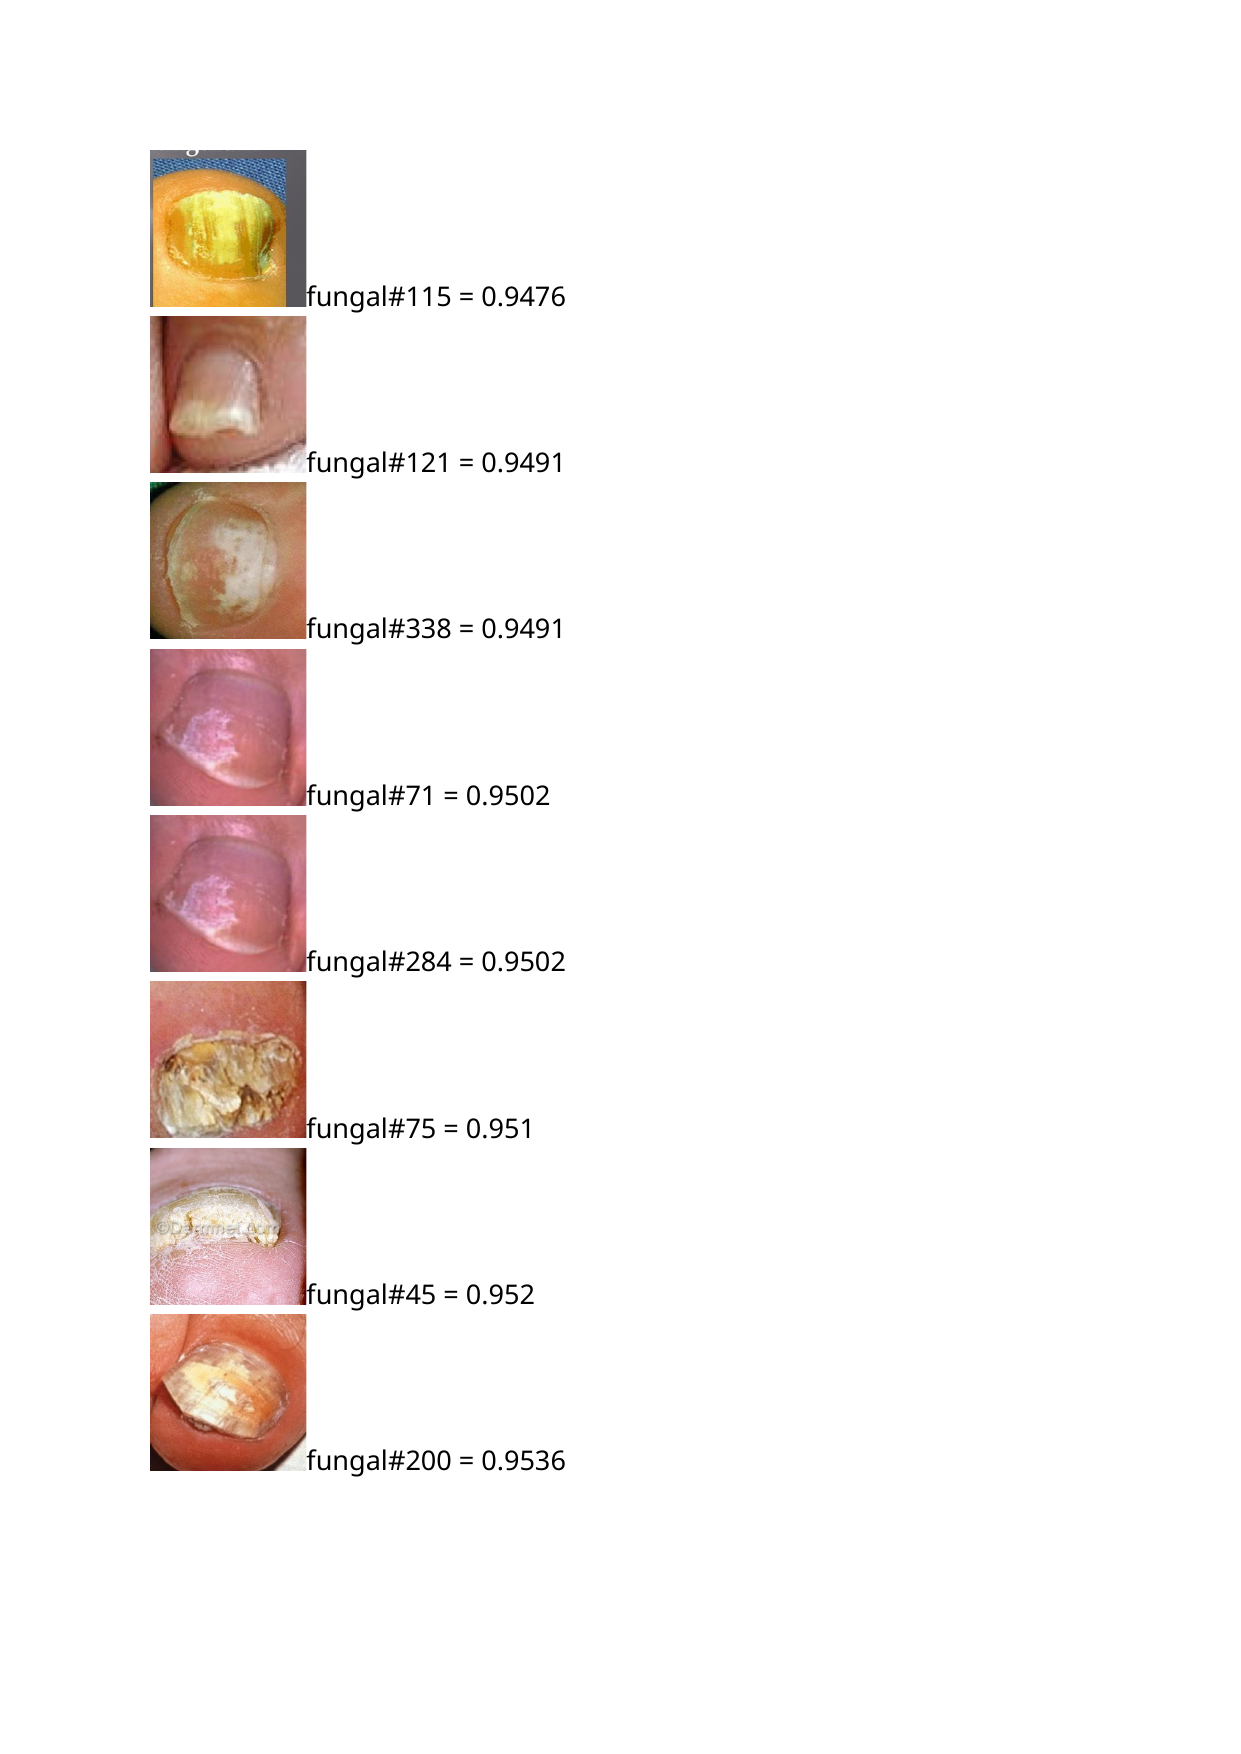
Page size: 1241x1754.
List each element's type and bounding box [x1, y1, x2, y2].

text [150, 150, 1090, 1479]
picture [150, 482, 307, 639]
picture [150, 1148, 307, 1305]
picture [150, 815, 307, 972]
picture [150, 1314, 307, 1471]
picture [150, 150, 307, 307]
picture [150, 981, 307, 1138]
picture [150, 316, 307, 473]
picture [150, 649, 307, 806]
